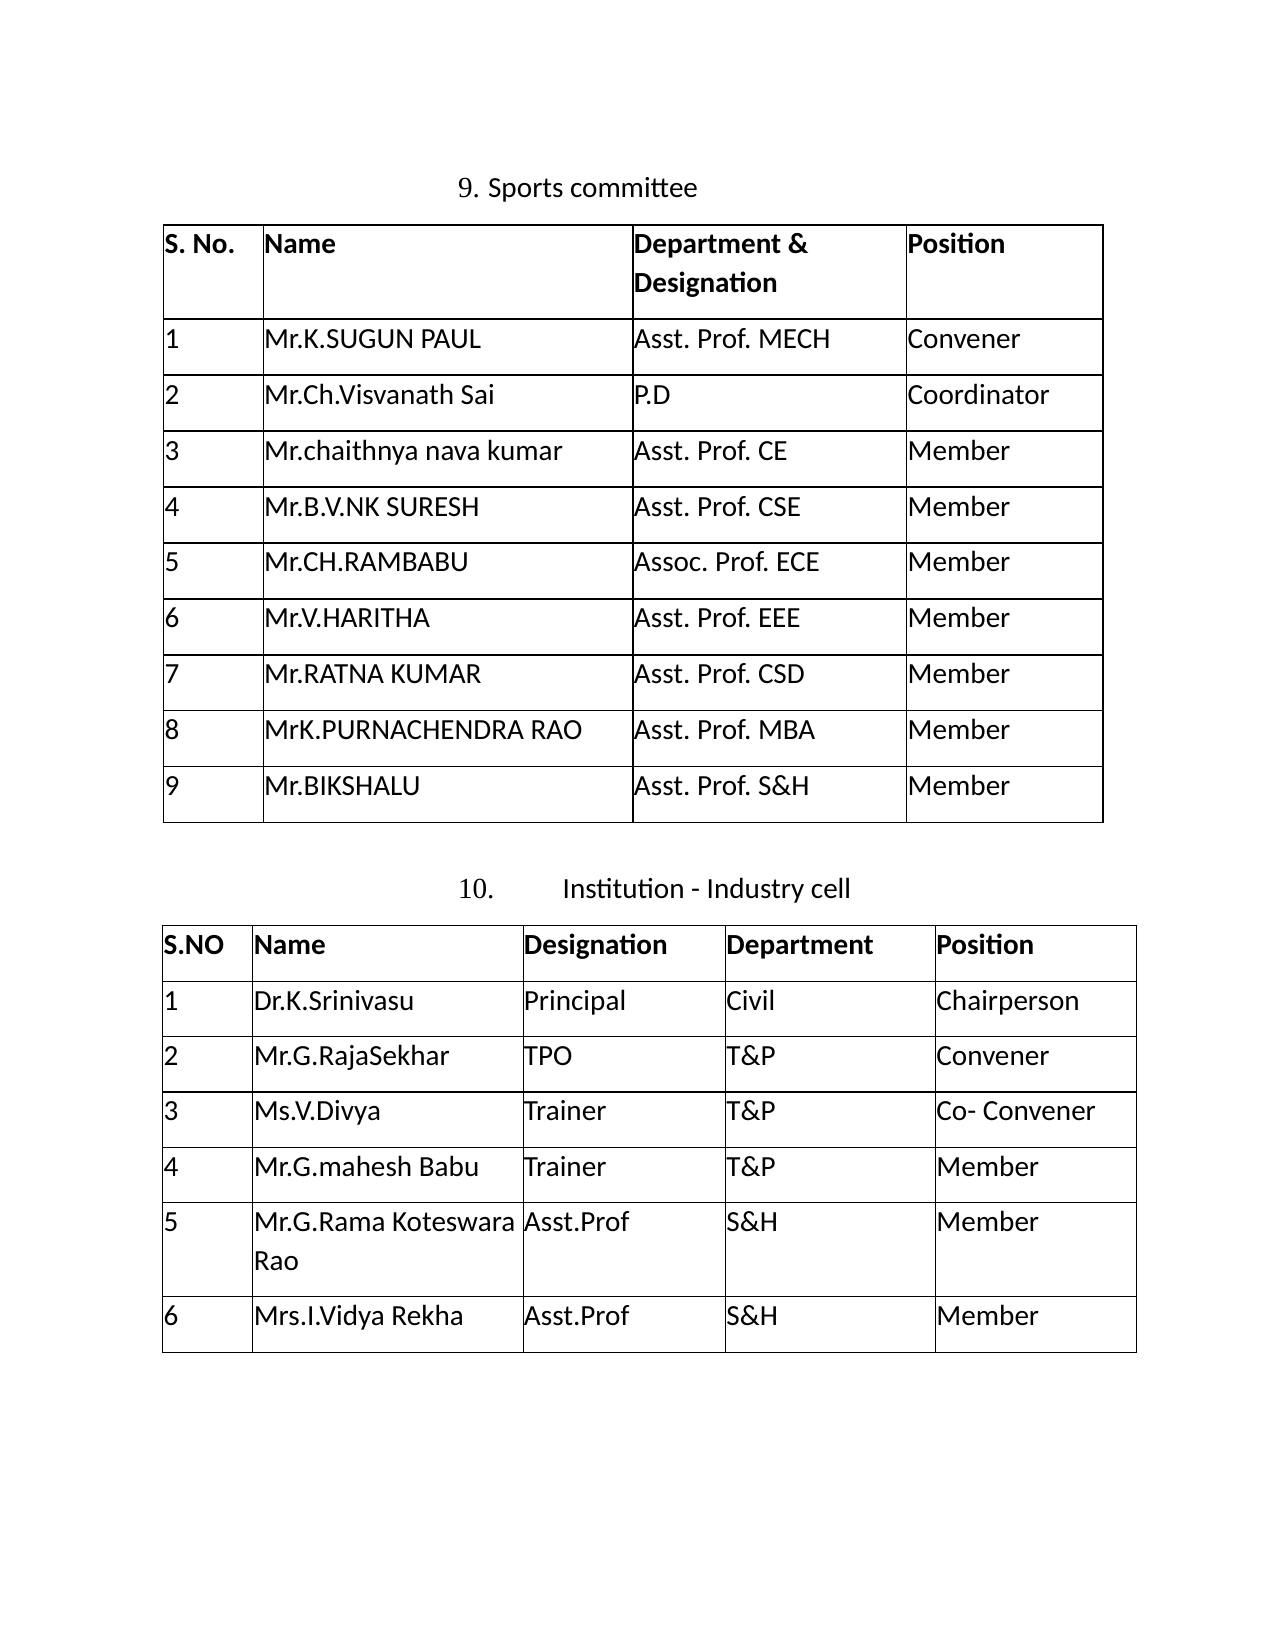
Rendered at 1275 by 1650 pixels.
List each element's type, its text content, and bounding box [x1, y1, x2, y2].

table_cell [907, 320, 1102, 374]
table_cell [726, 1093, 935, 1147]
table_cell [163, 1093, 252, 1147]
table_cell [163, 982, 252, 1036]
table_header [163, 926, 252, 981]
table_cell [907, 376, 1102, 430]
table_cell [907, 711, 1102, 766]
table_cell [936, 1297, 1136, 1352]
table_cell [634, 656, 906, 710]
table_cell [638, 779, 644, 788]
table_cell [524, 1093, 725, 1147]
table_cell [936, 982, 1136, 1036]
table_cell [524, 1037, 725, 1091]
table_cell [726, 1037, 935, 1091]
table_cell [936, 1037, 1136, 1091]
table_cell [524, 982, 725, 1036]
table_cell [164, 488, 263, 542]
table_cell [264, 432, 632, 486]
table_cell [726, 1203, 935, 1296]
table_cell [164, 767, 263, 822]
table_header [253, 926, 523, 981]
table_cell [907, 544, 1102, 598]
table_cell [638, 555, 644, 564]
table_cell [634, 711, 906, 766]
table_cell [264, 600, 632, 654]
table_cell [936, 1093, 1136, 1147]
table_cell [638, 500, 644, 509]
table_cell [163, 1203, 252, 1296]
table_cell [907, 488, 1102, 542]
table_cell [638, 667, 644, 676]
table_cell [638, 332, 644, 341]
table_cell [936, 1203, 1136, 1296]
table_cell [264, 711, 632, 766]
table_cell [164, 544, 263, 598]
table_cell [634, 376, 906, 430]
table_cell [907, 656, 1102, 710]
list Sports committee [458, 169, 1200, 204]
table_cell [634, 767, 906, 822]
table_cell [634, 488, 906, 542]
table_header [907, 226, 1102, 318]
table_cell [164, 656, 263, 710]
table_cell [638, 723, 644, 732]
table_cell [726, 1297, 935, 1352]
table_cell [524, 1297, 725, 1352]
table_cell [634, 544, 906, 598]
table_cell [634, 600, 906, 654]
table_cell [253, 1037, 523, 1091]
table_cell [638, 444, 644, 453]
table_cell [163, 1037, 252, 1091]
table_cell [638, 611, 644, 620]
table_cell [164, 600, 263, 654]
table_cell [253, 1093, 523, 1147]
list Institution - Industry cell [458, 870, 1200, 906]
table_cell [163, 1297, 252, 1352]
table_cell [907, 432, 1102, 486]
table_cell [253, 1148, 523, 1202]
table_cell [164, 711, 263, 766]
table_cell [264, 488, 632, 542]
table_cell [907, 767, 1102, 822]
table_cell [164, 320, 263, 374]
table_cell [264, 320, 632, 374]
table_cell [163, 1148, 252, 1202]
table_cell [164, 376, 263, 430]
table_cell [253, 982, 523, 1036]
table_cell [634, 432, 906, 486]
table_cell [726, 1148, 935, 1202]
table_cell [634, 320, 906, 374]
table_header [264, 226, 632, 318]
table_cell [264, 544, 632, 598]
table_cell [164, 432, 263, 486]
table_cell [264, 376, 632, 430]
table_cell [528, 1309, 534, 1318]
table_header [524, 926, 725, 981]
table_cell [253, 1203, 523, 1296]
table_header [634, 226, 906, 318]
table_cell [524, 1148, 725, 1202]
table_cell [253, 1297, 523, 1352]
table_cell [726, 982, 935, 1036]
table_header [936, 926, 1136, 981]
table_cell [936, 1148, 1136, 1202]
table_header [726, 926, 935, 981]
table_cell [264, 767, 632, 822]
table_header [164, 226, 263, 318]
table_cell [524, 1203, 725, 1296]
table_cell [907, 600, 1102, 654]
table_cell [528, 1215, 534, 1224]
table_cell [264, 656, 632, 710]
